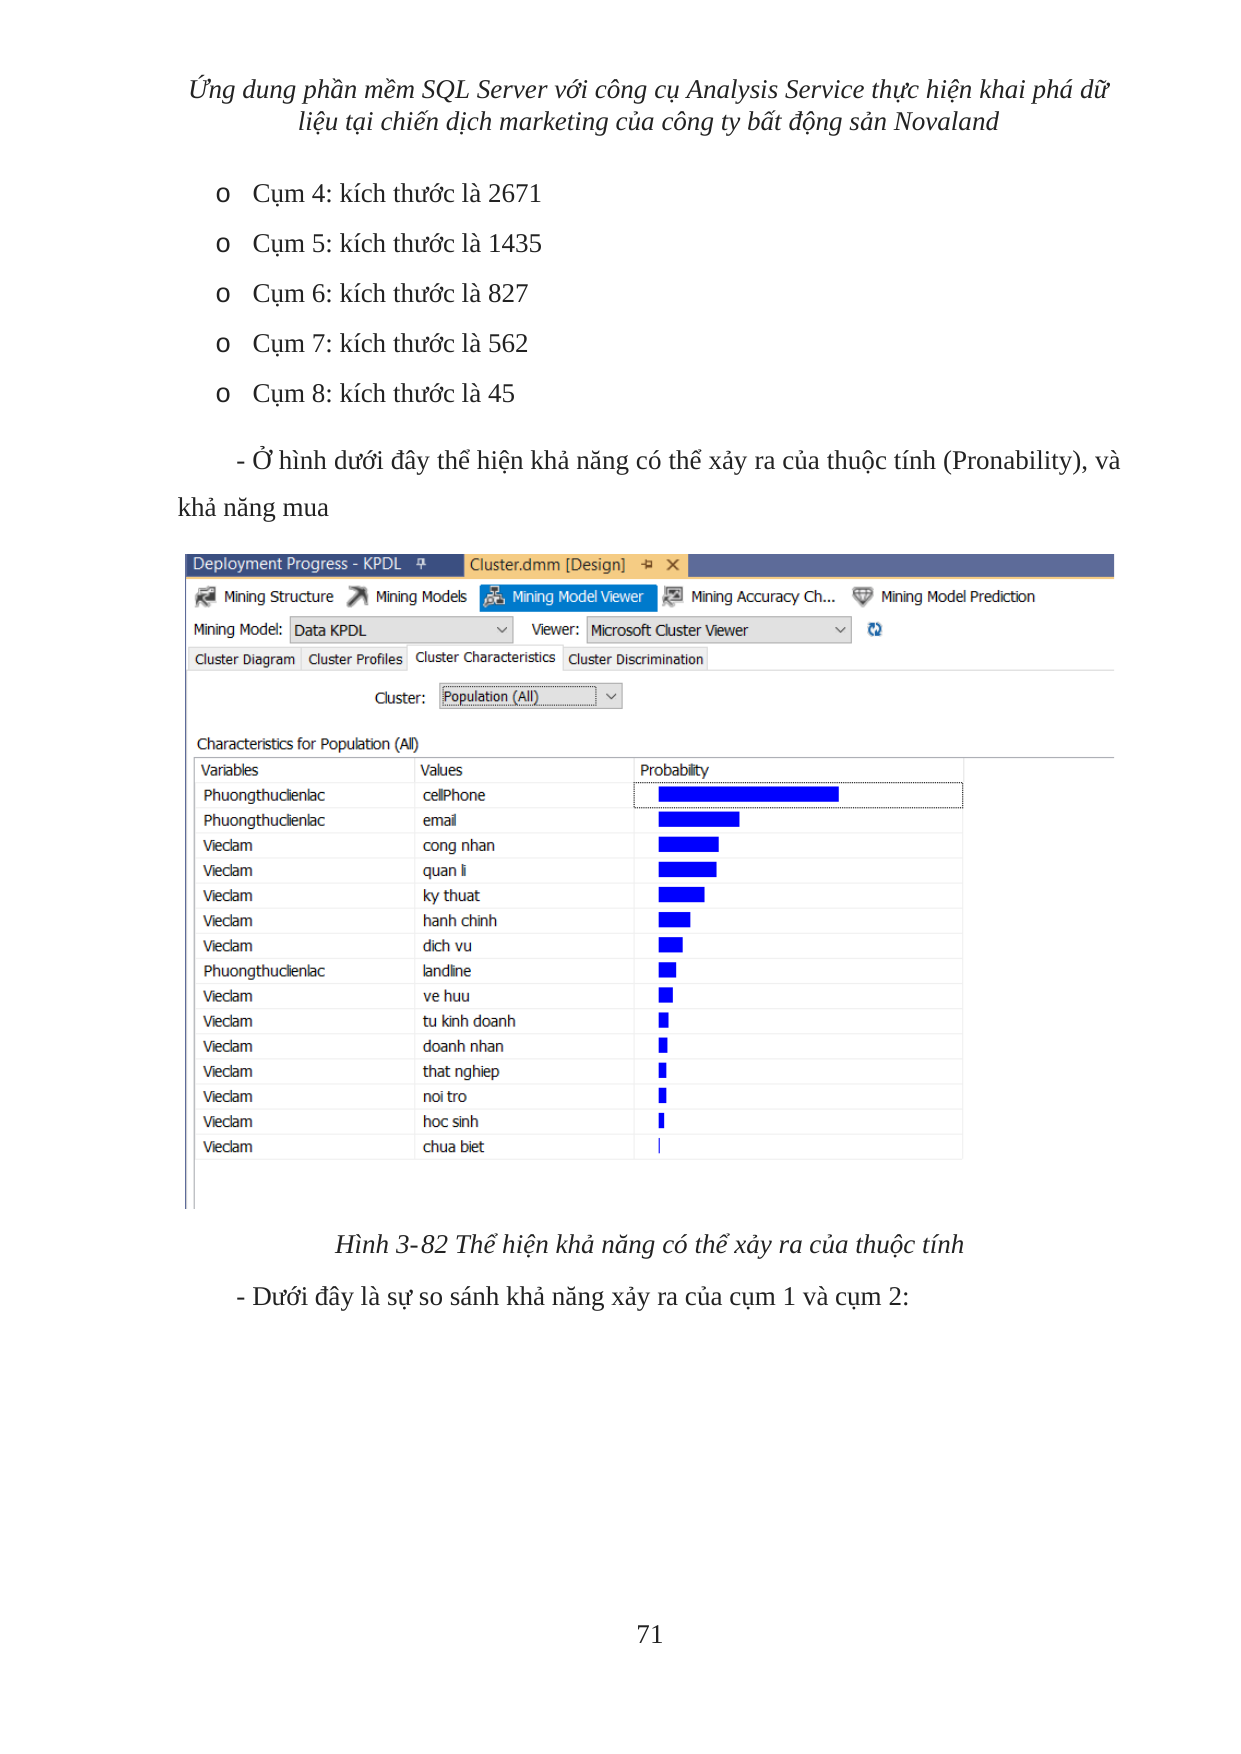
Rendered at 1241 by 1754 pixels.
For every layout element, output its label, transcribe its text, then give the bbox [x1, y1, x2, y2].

list Cụm 7: kích thước là 562 [215, 327, 1122, 361]
text - Ở hình dưới đây thể hiện khả năng có thể xảy ra của thuộc tính (Pronability), và khả năng mua [177, 444, 1122, 522]
list Cụm 8: kích thước là 45 [215, 378, 1122, 411]
list Cụm 5: kích thước là 1435 [215, 227, 1122, 261]
list Cụm 4: kích thước là 2671 [215, 177, 1122, 211]
text - Dưới đây là sự so sánh khả năng xảy ra của cụm 1 và cụm 2: [177, 1280, 1122, 1311]
picture [185, 554, 1115, 1209]
list Cụm 6: kích thước là 827 [215, 277, 1122, 311]
